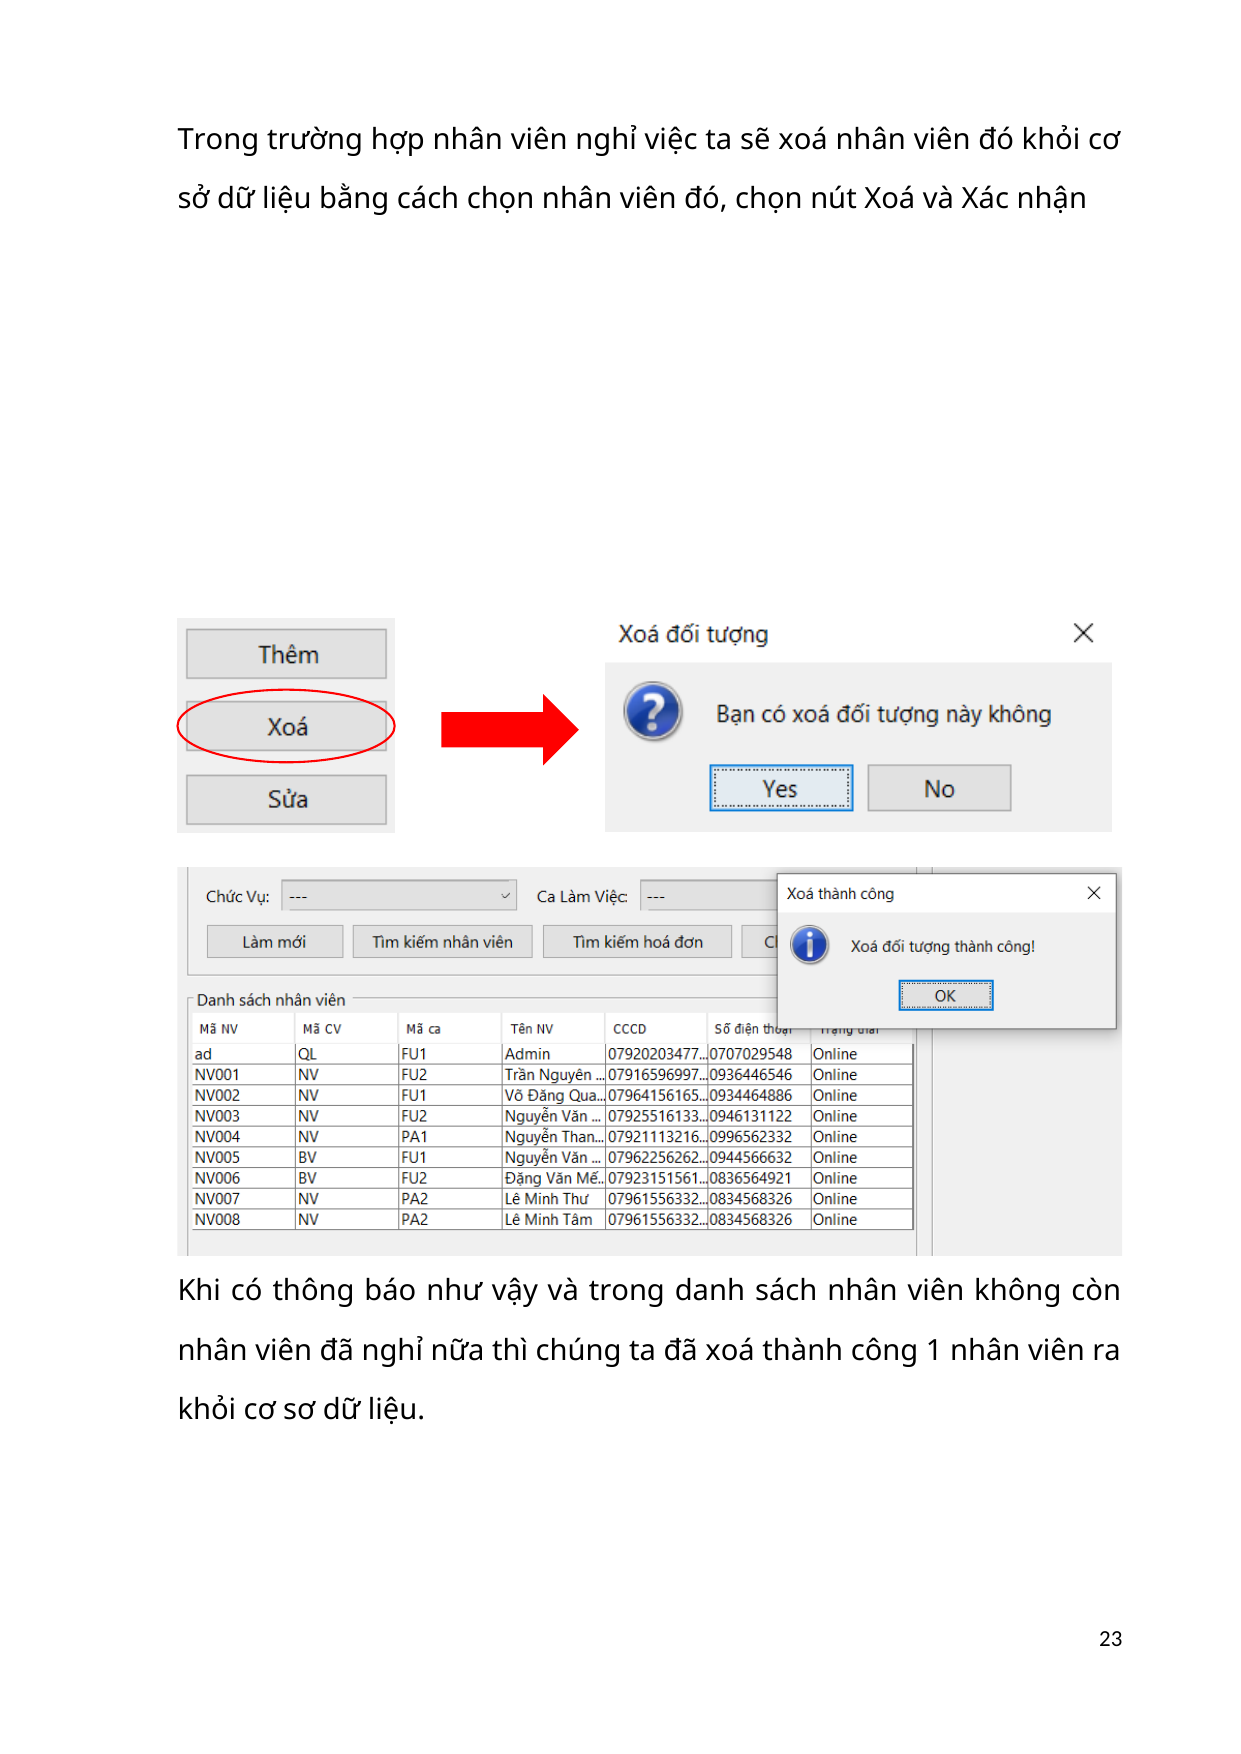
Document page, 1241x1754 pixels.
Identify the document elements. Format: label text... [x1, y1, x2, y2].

picture [179, 691, 393, 761]
text Khi có thông báo như vậy và trong danh sách nhân viên không còn nhân viên đã nghỉ nữa thì chúng ta đã xoá thành công 1 nhân viên ra khỏi cơ sơ dữ liệu. [177, 1269, 1122, 1428]
picture [605, 608, 1112, 832]
picture [177, 867, 1123, 1256]
picture [177, 618, 395, 719]
picture [177, 733, 395, 833]
text Trong trường hợp nhân viên nghỉ việc ta sẽ xoá nhân viên đó khỏi cơ sở dữ liệu bằng cách chọn nhân viên đó, chọn nút Xoá và Xác nhận [177, 118, 1122, 217]
